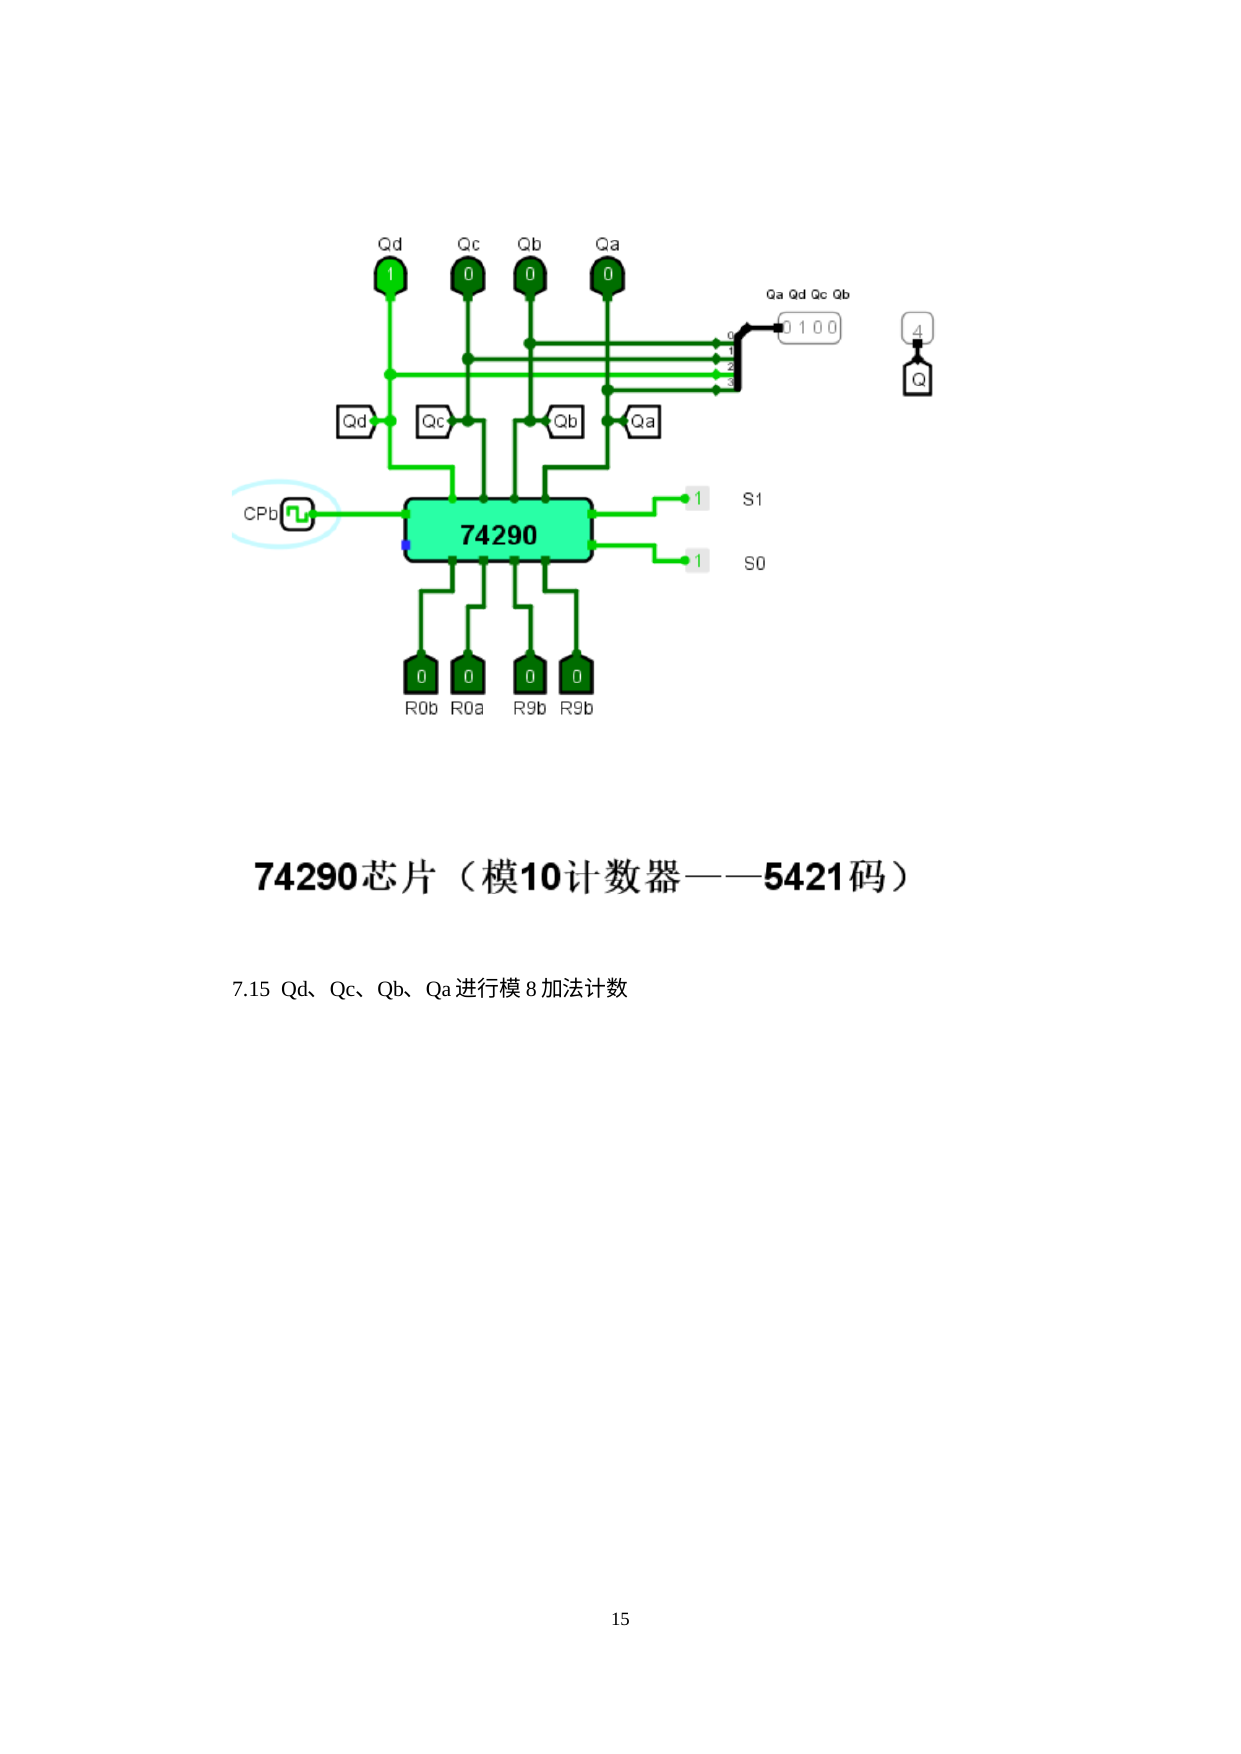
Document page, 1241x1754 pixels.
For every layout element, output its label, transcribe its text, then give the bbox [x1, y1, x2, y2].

picture [231, 162, 978, 920]
text 7.15 Qd、Qc、Qb、Qa进行模8加法计数 [232, 971, 1053, 1003]
